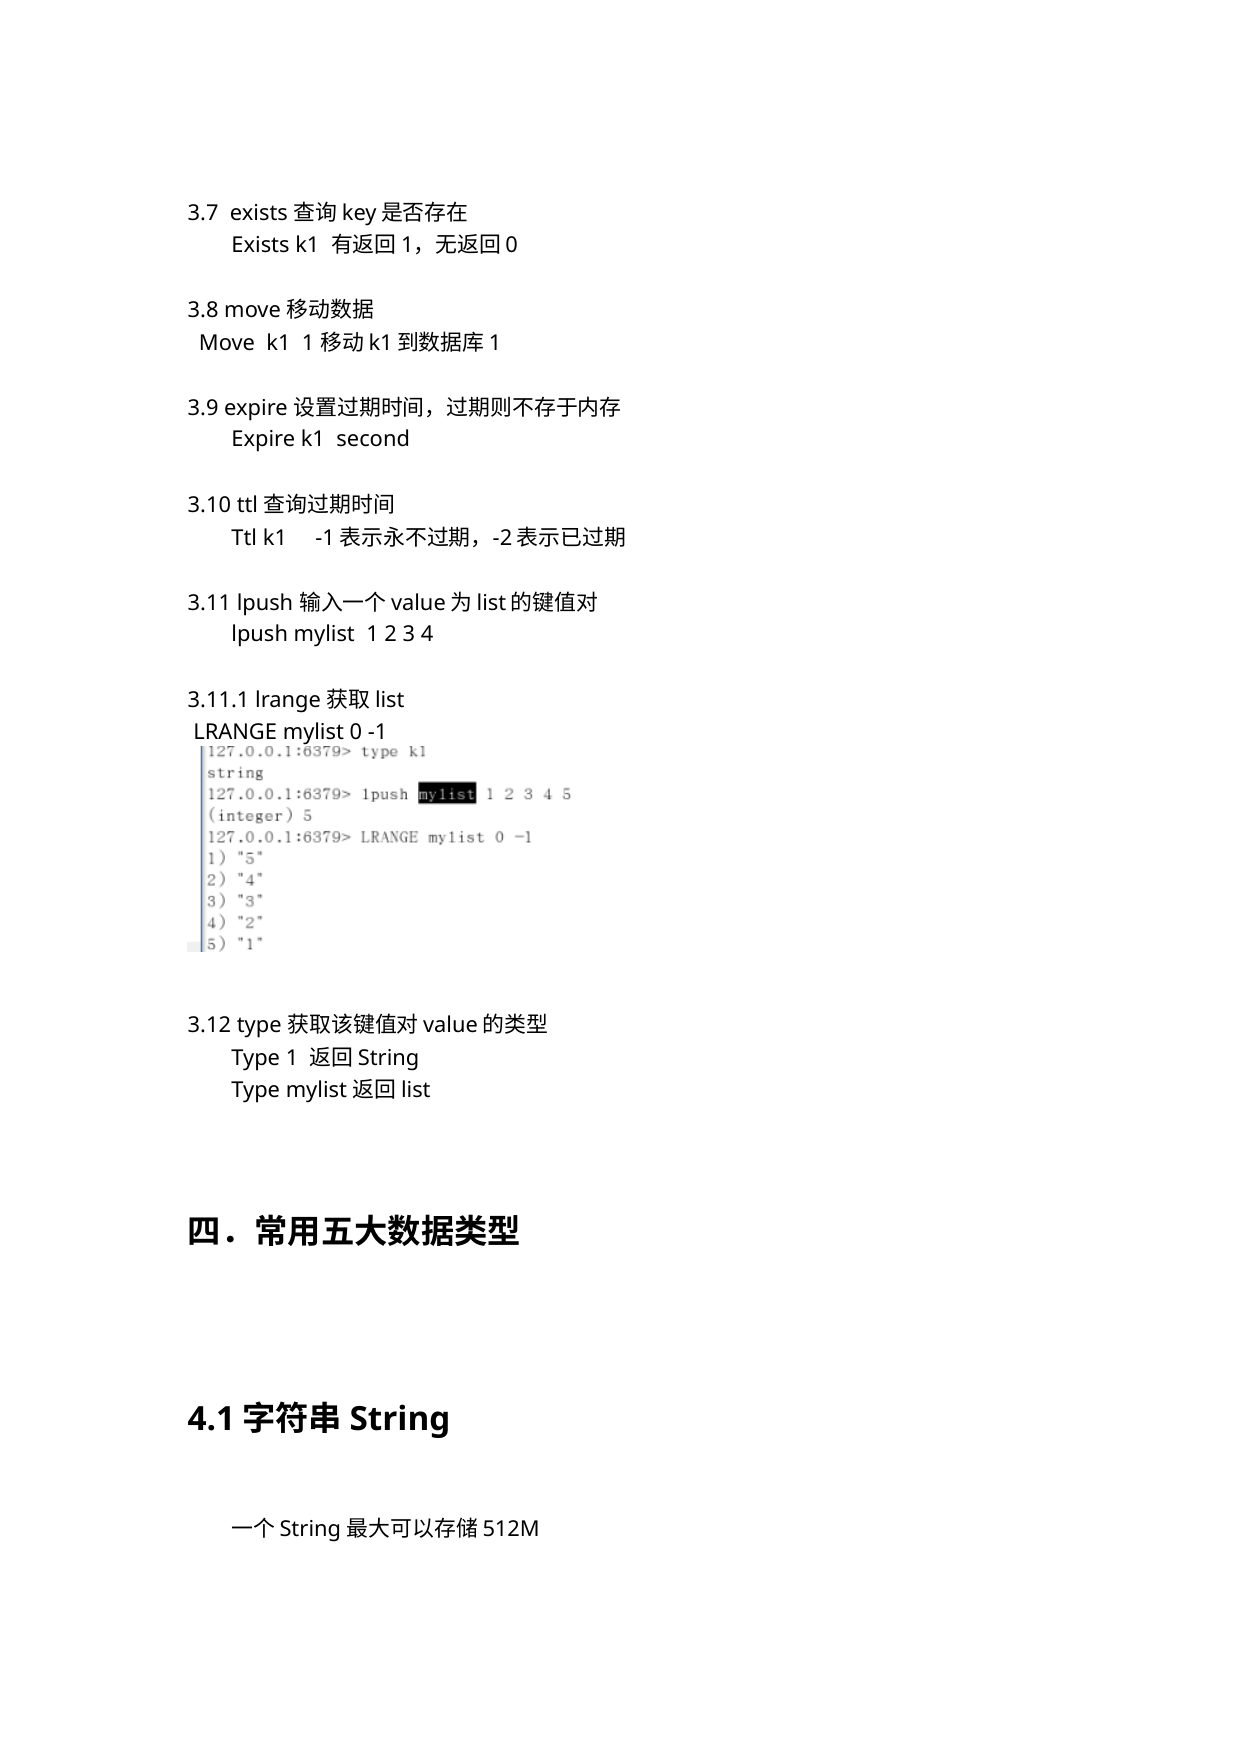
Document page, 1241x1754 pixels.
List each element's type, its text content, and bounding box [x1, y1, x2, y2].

text lpush mylist 1 2 3 4 [187, 617, 1053, 649]
text Type mylist 返回list [187, 1072, 1053, 1104]
text 3.10 ttl 查询过期时间 [187, 487, 1053, 519]
text 一个String 最大可以存储512M [187, 1511, 1053, 1543]
text 3.11 lpush 输入一个value为list的键值对 [187, 584, 1053, 617]
picture [187, 746, 675, 952]
text 3.12 type 获取该键值对value的类型 [187, 1007, 1053, 1039]
text 3.8 move 移动数据 [187, 292, 1053, 324]
text 3.9 expire 设置过期时间，过期则不存于内存 [187, 389, 1053, 422]
text Ttl k1 -1表示永不过期，-2表示已过期 [187, 519, 1053, 552]
text Type 1 返回String [187, 1039, 1053, 1072]
text Move k1 1 移动k1到数据库1 [187, 324, 1053, 357]
text 3.7 exists 查询key是否存在 [187, 194, 1053, 227]
text Exists k1 有返回1，无返回0 [187, 227, 1053, 259]
text Expire k1 second [187, 422, 1053, 454]
subtitle 4.1字符串 String [187, 1383, 1053, 1448]
text 3.11.1 lrange 获取list [187, 682, 1053, 714]
text LRANGE mylist 0 -1 [187, 714, 1053, 747]
subtitle 四．常用五大数据类型 [187, 1197, 1053, 1262]
